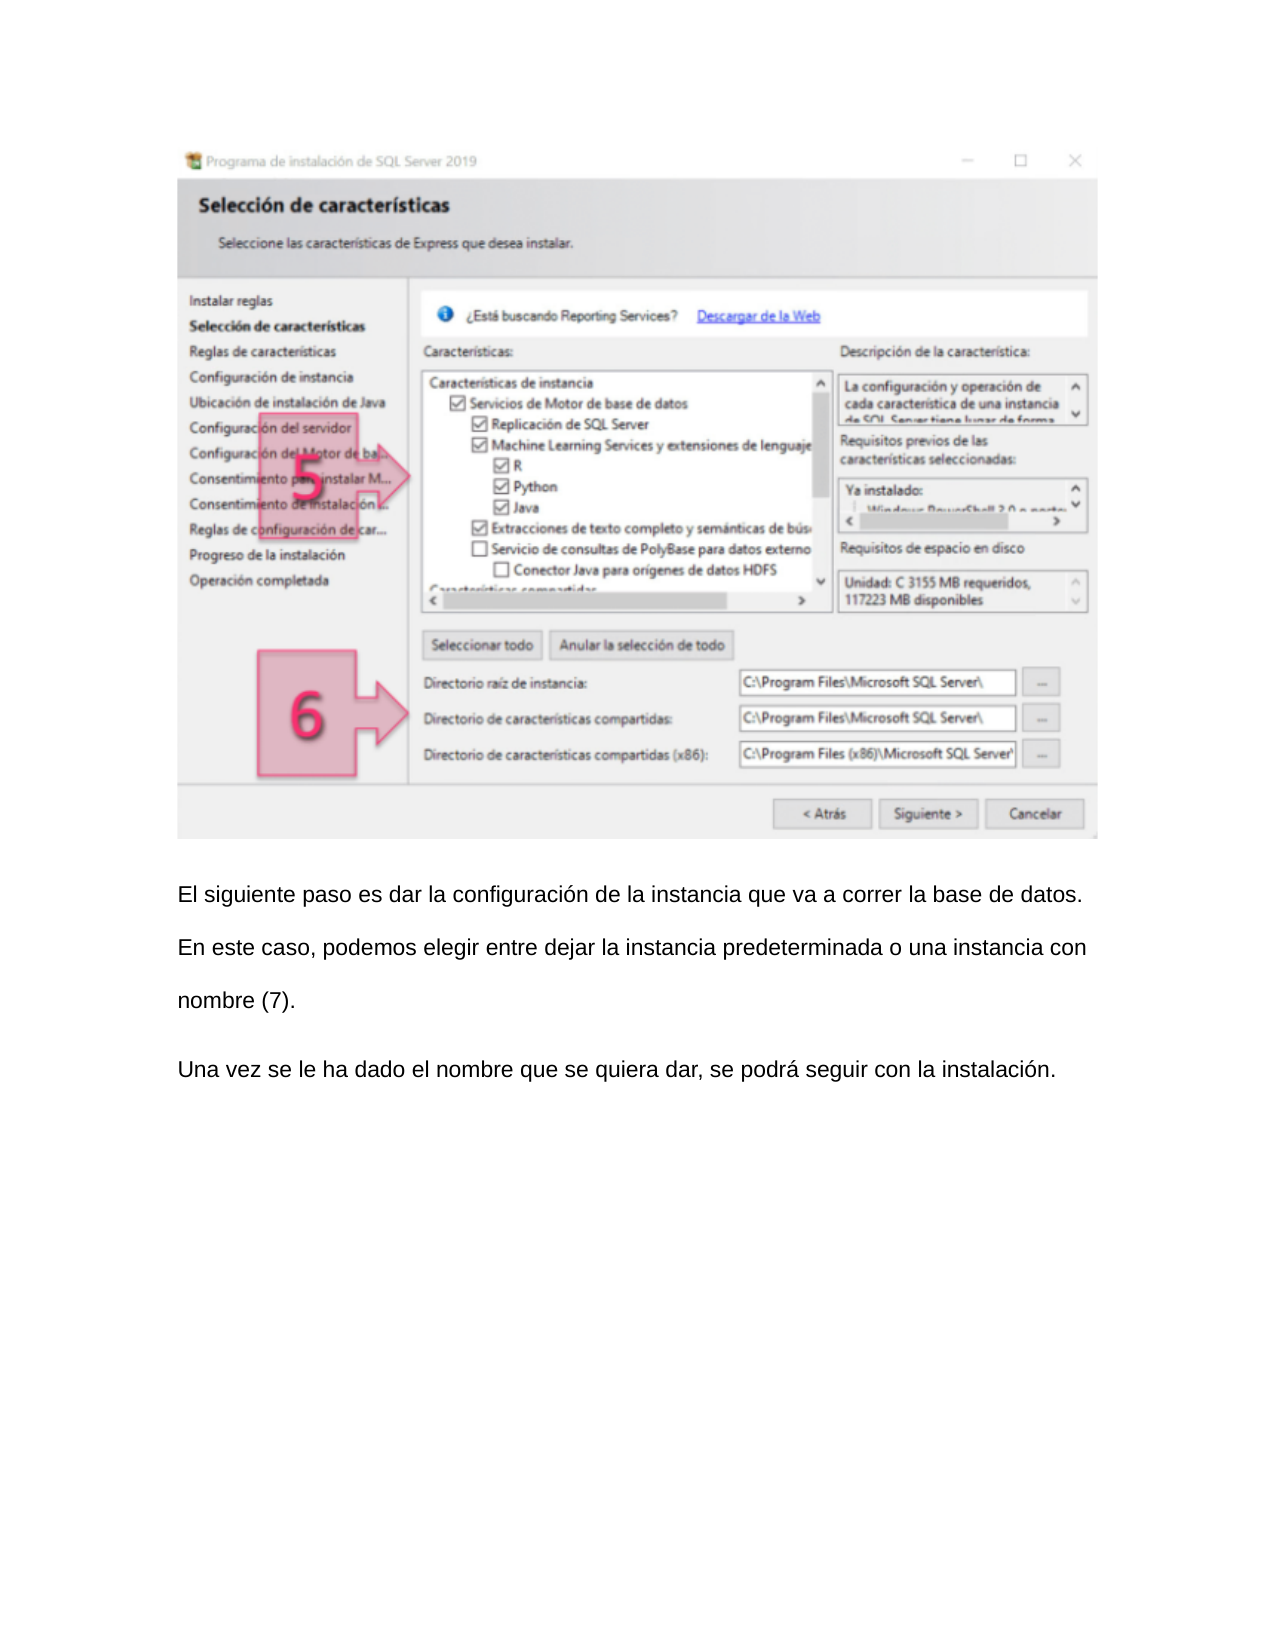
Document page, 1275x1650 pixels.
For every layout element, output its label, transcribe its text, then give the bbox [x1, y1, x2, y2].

picture [177, 147, 1098, 839]
text Una vez se le ha dado el nombre que se quiera dar, se podrá seguir con la instalación. [177, 1056, 1098, 1082]
text El siguiente paso es dar la configuración de la instancia que va a correr la base de datos. En este caso, podemos elegir entre dejar la instancia predeterminada o una instancia con nombre (7). [177, 881, 1098, 1013]
